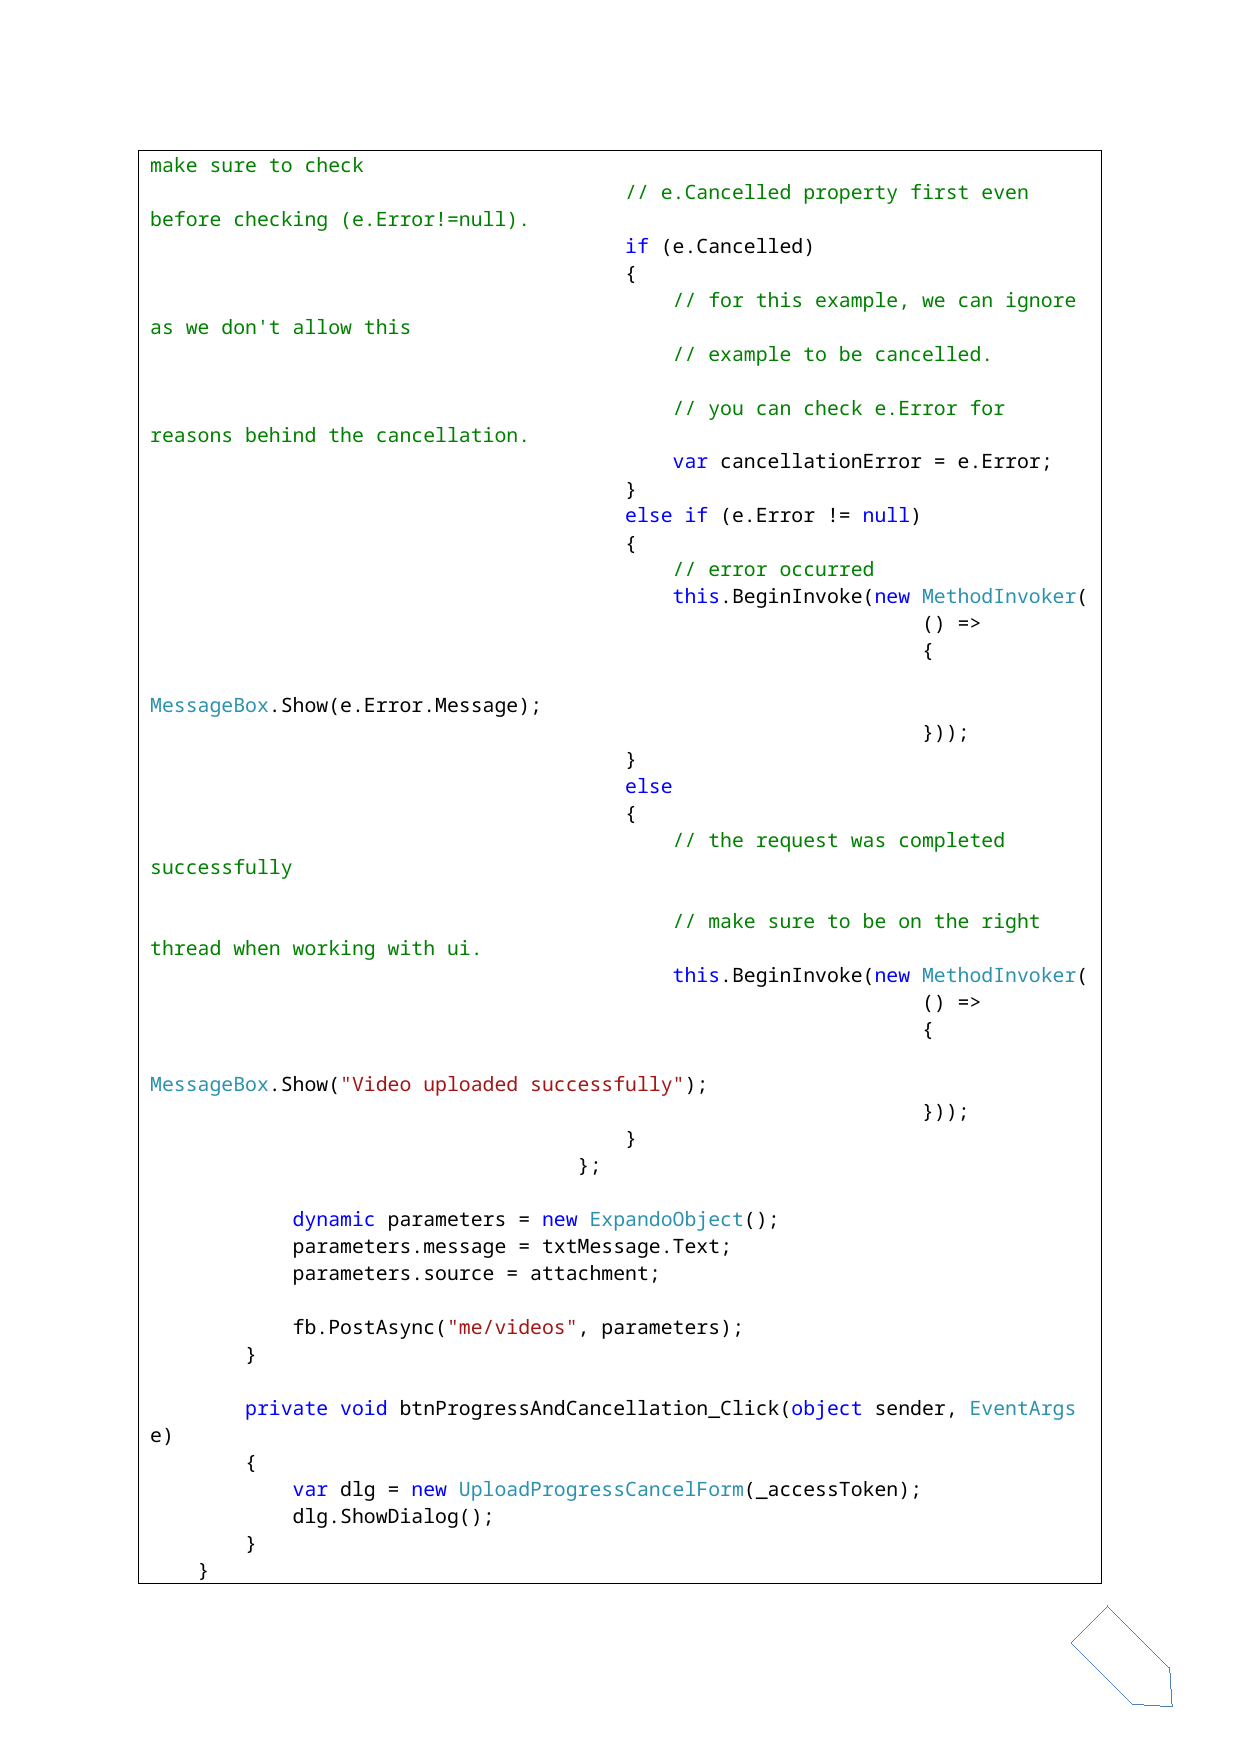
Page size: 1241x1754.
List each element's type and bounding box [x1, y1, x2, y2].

table_cell [139, 151, 1101, 1583]
